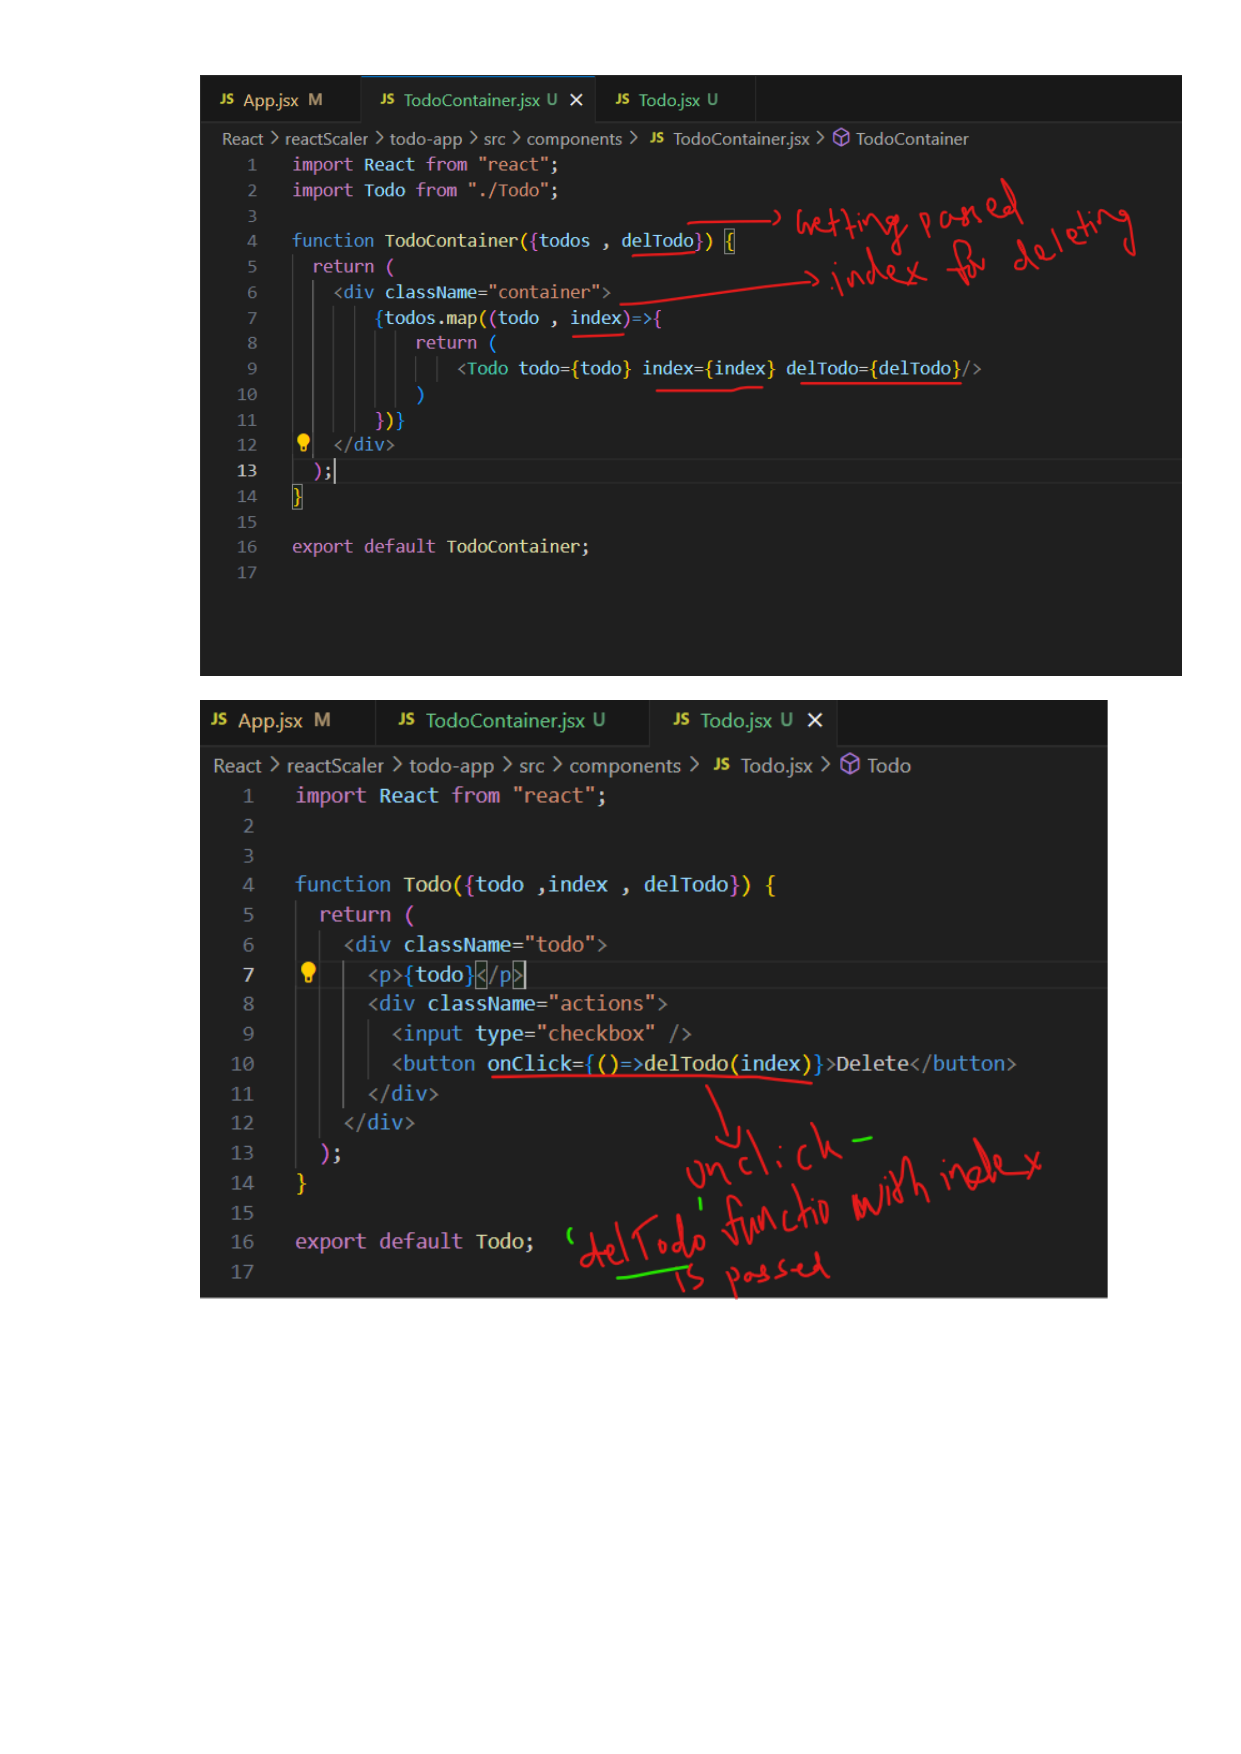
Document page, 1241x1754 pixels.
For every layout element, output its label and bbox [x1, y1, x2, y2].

picture [200, 75, 1182, 676]
picture [200, 700, 1108, 1300]
